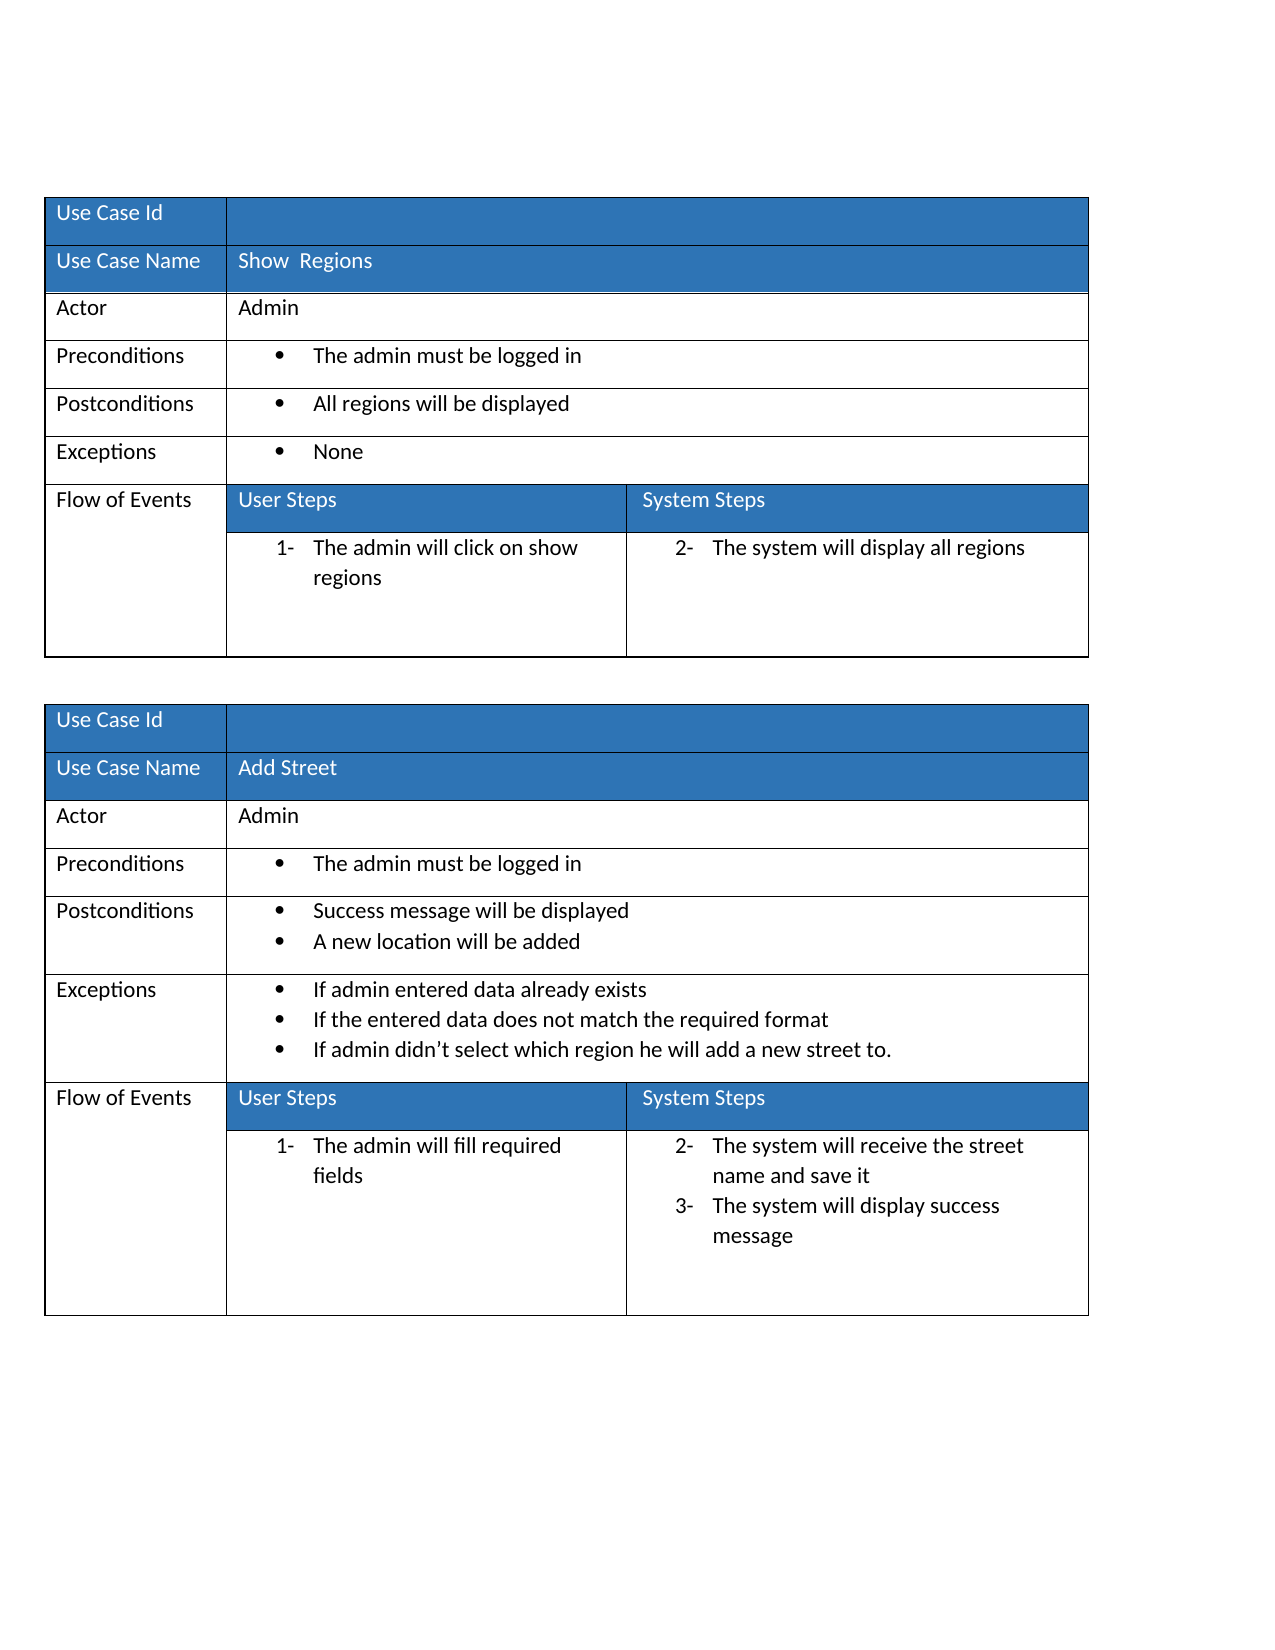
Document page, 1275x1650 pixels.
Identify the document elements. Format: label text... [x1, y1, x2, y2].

table_cell Flow of Events [46, 1083, 226, 1315]
table_header Use Case Id [46, 705, 226, 752]
table_cell Admin [227, 294, 1088, 340]
table_cell Add Street [227, 753, 1088, 800]
table_cell User Steps [227, 1083, 626, 1130]
table_cell Admin [227, 801, 1088, 848]
table_cell If admin entered data already exists If the entered data does not match the required format If admin didn’t select which region he will add a new street to. [227, 975, 1088, 1082]
table_cell User Steps [227, 485, 626, 532]
table_cell The admin will fill required fields [227, 1131, 626, 1315]
table_cell System Steps [627, 485, 1088, 532]
table_cell Preconditions [46, 341, 226, 388]
table_cell The admin must be logged in [227, 849, 1088, 896]
table_cell Exceptions [46, 437, 226, 484]
table_cell The admin must be logged in [227, 341, 1088, 388]
table_cell Use Case Name [46, 246, 226, 292]
table_header [227, 198, 1088, 245]
table_cell The system will display all regions [627, 533, 1088, 656]
table_cell System Steps [627, 1083, 1088, 1130]
table_cell Actor [46, 801, 226, 848]
table_header [227, 705, 1088, 752]
table_cell Show Regions [227, 246, 1088, 292]
table_cell Postconditions [46, 897, 226, 974]
table_cell Actor [46, 294, 226, 340]
table_cell Use Case Name [46, 753, 226, 800]
table_cell Flow of Events [46, 485, 226, 656]
table_cell None [227, 437, 1088, 484]
table_cell Exceptions [46, 975, 226, 1082]
table_cell Postconditions [46, 389, 226, 436]
table_cell Preconditions [46, 849, 226, 896]
table_cell All regions will be displayed [227, 389, 1088, 436]
table_cell The admin will click on show regions [227, 533, 626, 656]
table_cell The system will receive the street name and save it The system will display success message [627, 1131, 1088, 1315]
table_header Use Case Id [46, 198, 226, 245]
table_cell Success message will be displayed A new location will be added [227, 897, 1088, 974]
